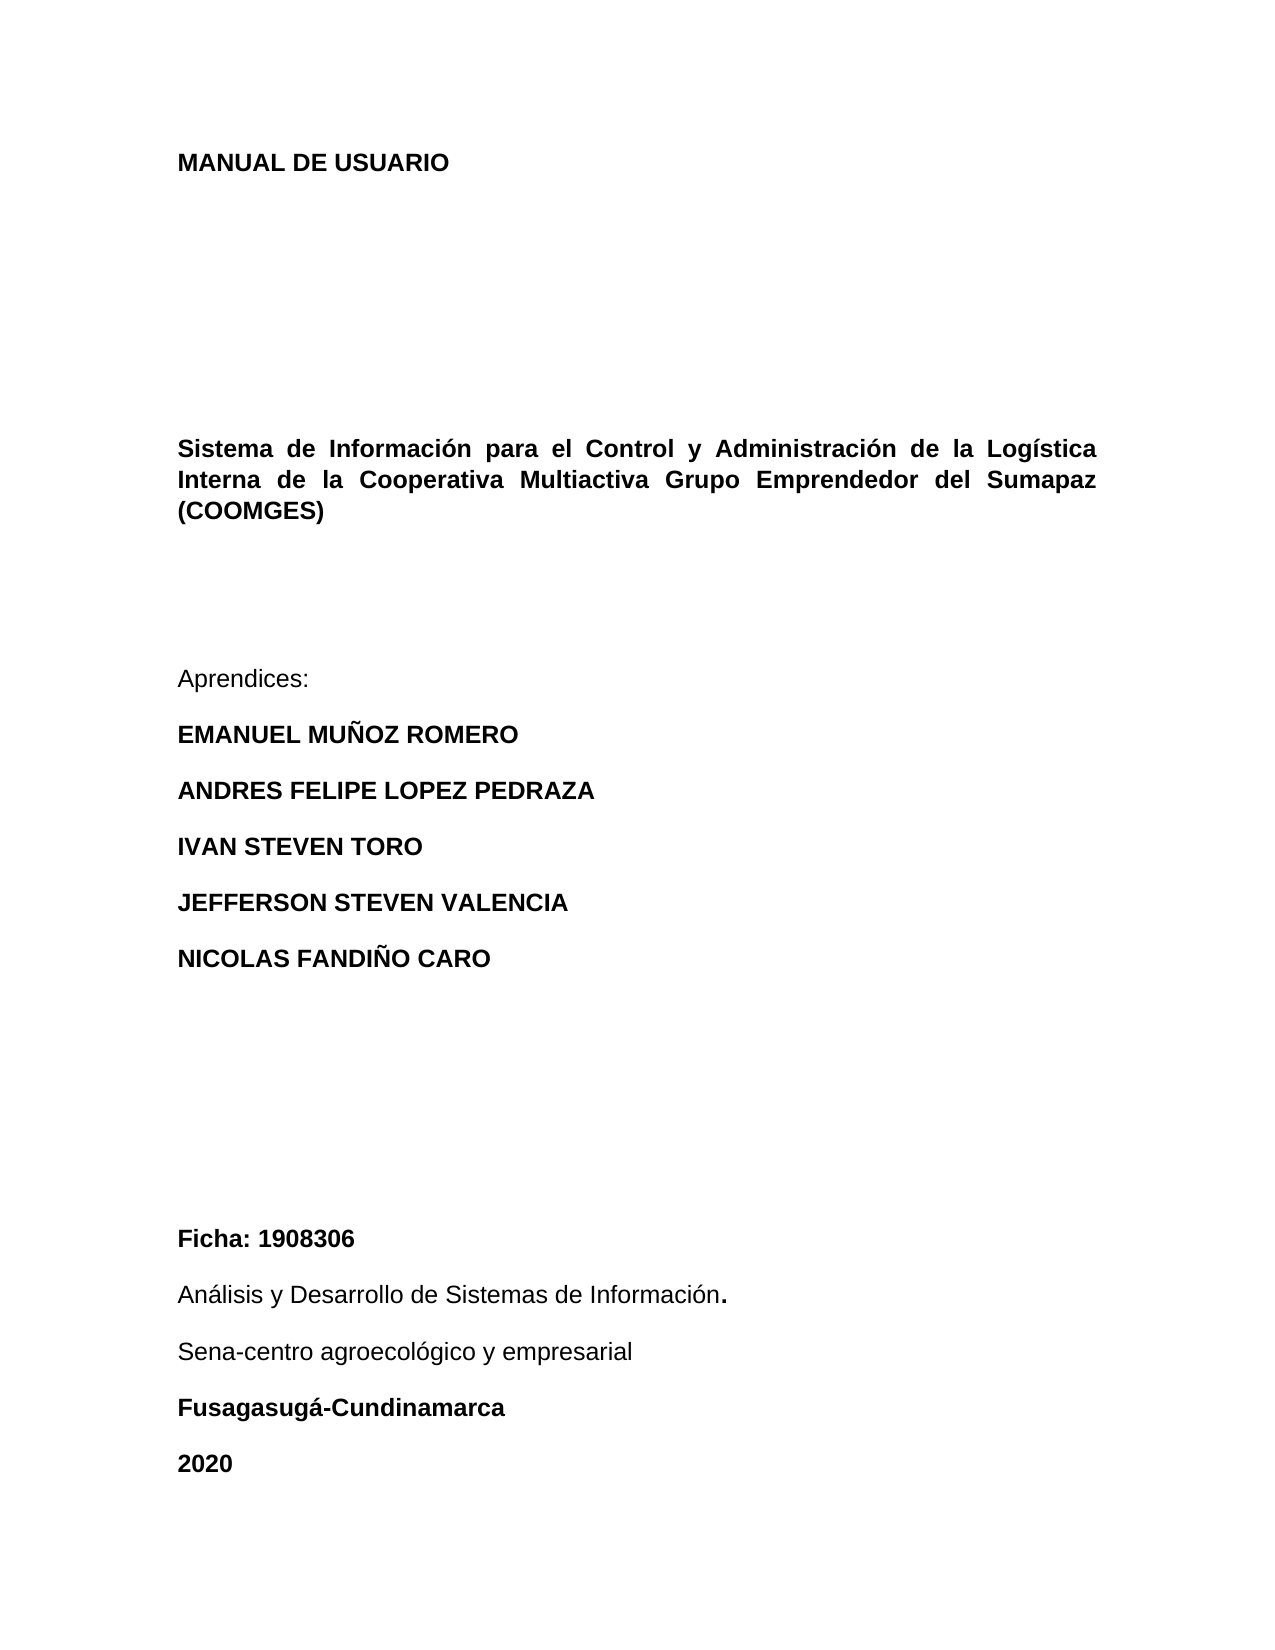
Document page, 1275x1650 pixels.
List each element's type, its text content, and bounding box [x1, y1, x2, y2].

text Análisis y Desarrollo de Sistemas de Información. [177, 1281, 1098, 1309]
text 2020 [177, 1449, 1098, 1477]
text Ficha: 1908306 [177, 1224, 1098, 1253]
text Fusagasugá-Cundinamarca [177, 1393, 1098, 1421]
text MANUAL DE USUARIO [177, 148, 1098, 176]
text ANDRES FELIPE LOPEZ PEDRAZA [177, 776, 1098, 805]
text NICOLAS FANDIÑO CARO [177, 944, 1098, 973]
text Sistema de Información para el Control y Administración de la Logística Interna de la Cooperativa Multiactiva Grupo Emprendedor del Sumapaz (COOMGES) [177, 494, 1098, 525]
text EMANUEL MUÑOZ ROMERO [177, 720, 1098, 749]
text Aprendices: [177, 664, 1098, 693]
text JEFFERSON STEVEN VALENCIA [177, 888, 1098, 917]
text Sena-centro agroecológico y empresarial [177, 1337, 1098, 1365]
text IVAN STEVEN TORO [177, 832, 1098, 861]
